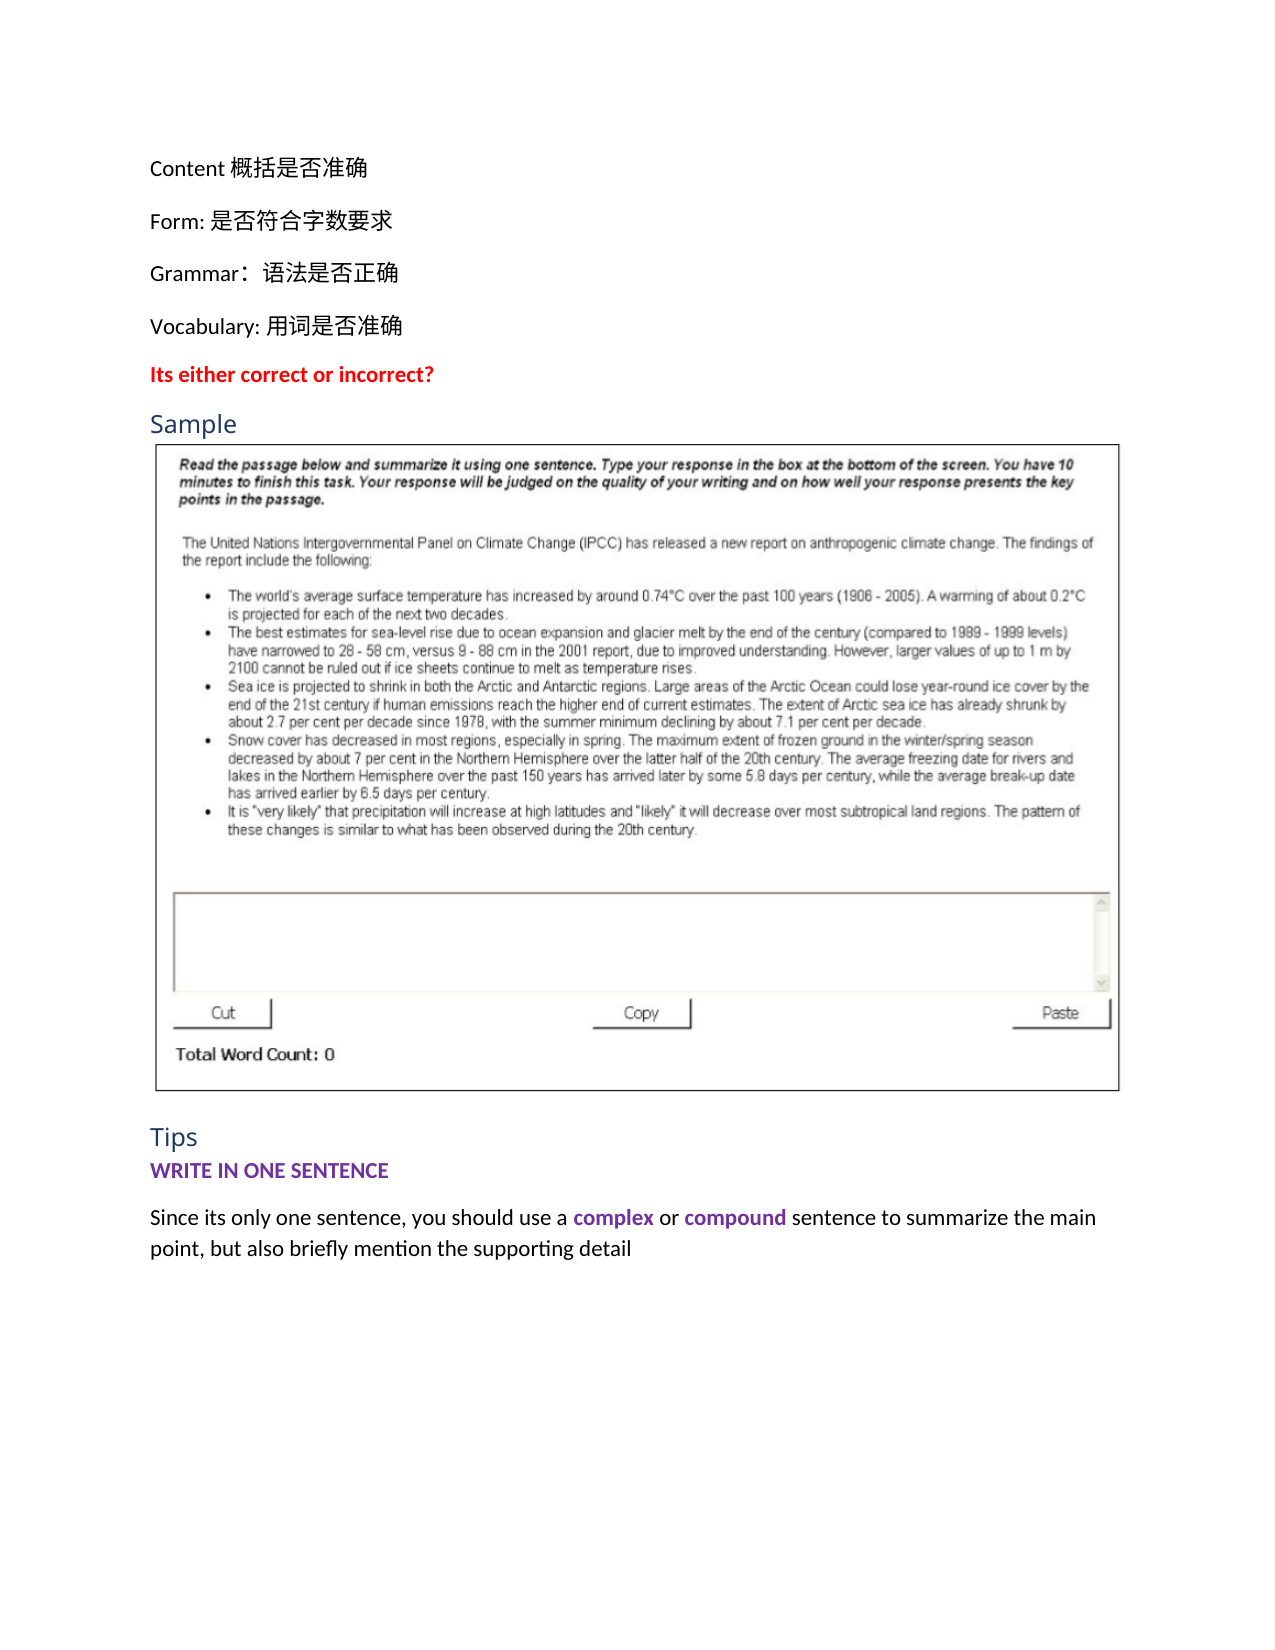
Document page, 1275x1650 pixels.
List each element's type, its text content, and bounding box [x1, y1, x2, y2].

text WRITE IN ONE SENTENCE [150, 1157, 1125, 1185]
text Form: 是否符合字数要求 [150, 202, 1125, 236]
text Its either correct or incorrect? [150, 360, 1125, 388]
text Content 概括是否准确 [150, 150, 1125, 183]
subtitle Tips [150, 1120, 1125, 1154]
picture [150, 443, 1125, 1101]
subtitle Sample [150, 407, 1125, 441]
text Grammar：语法是否正确 [150, 255, 1125, 288]
text Vocabulary: 用词是否准确 [150, 307, 1125, 341]
text Since its only one sentence, you should use a complex or compound sentence to summarize the main point, but also briefly mention the supporting detail [150, 1203, 1125, 1262]
